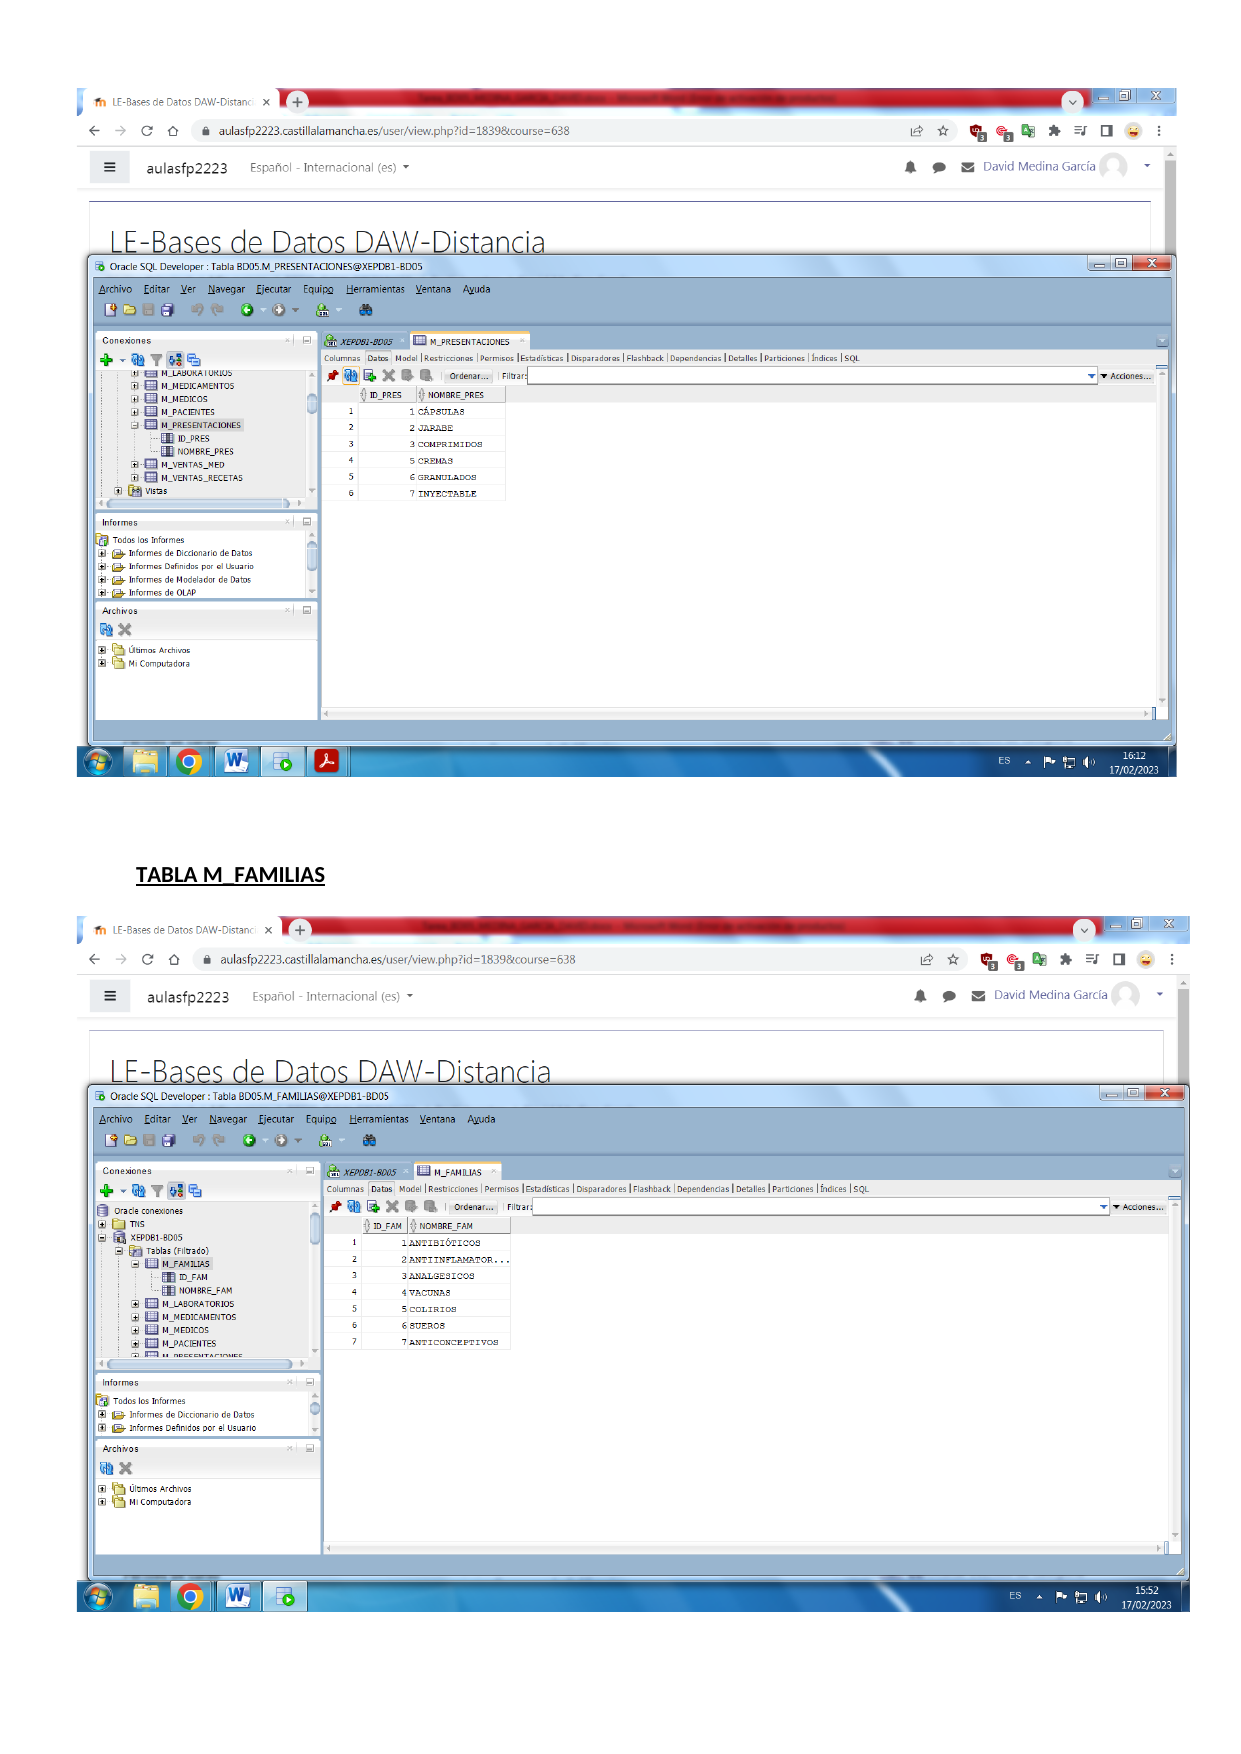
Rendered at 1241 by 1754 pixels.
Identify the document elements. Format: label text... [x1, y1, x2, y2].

text TABLA M_FAMILIAS [136, 860, 1104, 888]
picture [76, 916, 1190, 1612]
picture [76, 88, 1177, 777]
